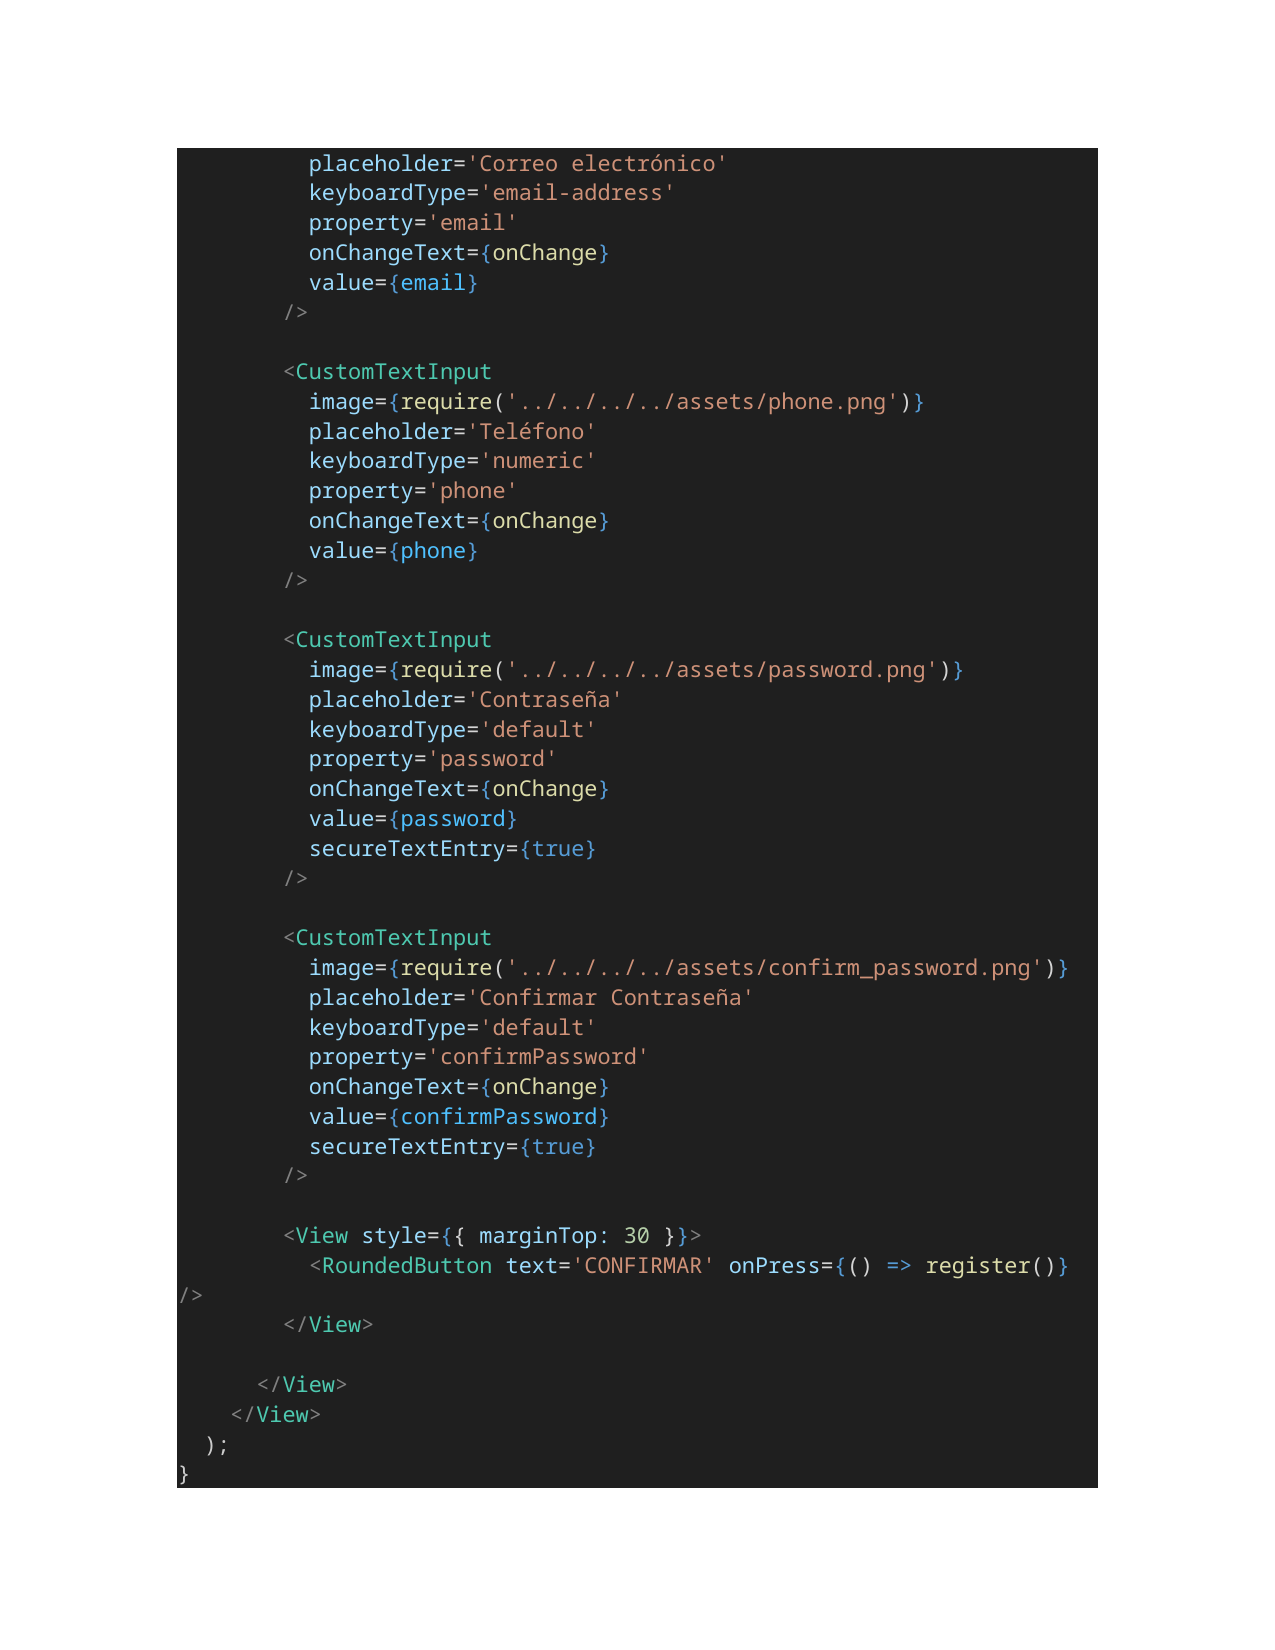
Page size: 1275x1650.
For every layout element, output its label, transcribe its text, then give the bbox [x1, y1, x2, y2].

text keyboardType='default' [177, 1012, 1098, 1041]
text <View style={{ marginTop: 30 }}> [177, 1220, 1098, 1250]
text keyboardType='numeric' [177, 446, 1098, 475]
text placeholder='Correo electrónico' [177, 148, 1098, 177]
text placeholder='Confirmar Contraseña' [177, 982, 1098, 1012]
text image={require('../../../../assets/confirm_password.png')} [177, 952, 1098, 982]
text value={password} [177, 803, 1098, 833]
text property='password' [177, 743, 1098, 773]
text value={phone} [177, 535, 1098, 565]
text value={email} [177, 267, 1098, 297]
text secureTextEntry={true} [177, 1131, 1098, 1161]
text /> [177, 1161, 1098, 1190]
text image={require('../../../../assets/phone.png')} [177, 386, 1098, 416]
text </View> [177, 1309, 1098, 1339]
text <CustomTextInput [177, 624, 1098, 654]
text placeholder='Teléfono' [177, 416, 1098, 446]
text <CustomTextInput [177, 922, 1098, 952]
text </View> [177, 1369, 1098, 1399]
text } [177, 1458, 1098, 1488]
text ); [177, 1429, 1098, 1458]
text <CustomTextInput [177, 356, 1098, 386]
text keyboardType='email-address' [177, 177, 1098, 207]
text </View> [177, 1399, 1098, 1429]
text onChangeText={onChange} [177, 773, 1098, 803]
text /> [177, 297, 1098, 326]
text secureTextEntry={true} [177, 833, 1098, 863]
text onChangeText={onChange} [177, 505, 1098, 535]
text onChangeText={onChange} [177, 1071, 1098, 1101]
text keyboardType='default' [177, 714, 1098, 743]
text <RoundedButton text='CONFIRMAR' onPress={() => register()} /> [177, 1250, 1098, 1309]
text /> [177, 565, 1098, 594]
text placeholder='Contraseña' [177, 684, 1098, 714]
text property='phone' [177, 475, 1098, 505]
text property='confirmPassword' [177, 1041, 1098, 1071]
text image={require('../../../../assets/password.png')} [177, 654, 1098, 684]
text property='email' [177, 207, 1098, 237]
text value={confirmPassword} [177, 1101, 1098, 1131]
text onChangeText={onChange} [177, 237, 1098, 267]
text /> [177, 863, 1098, 892]
